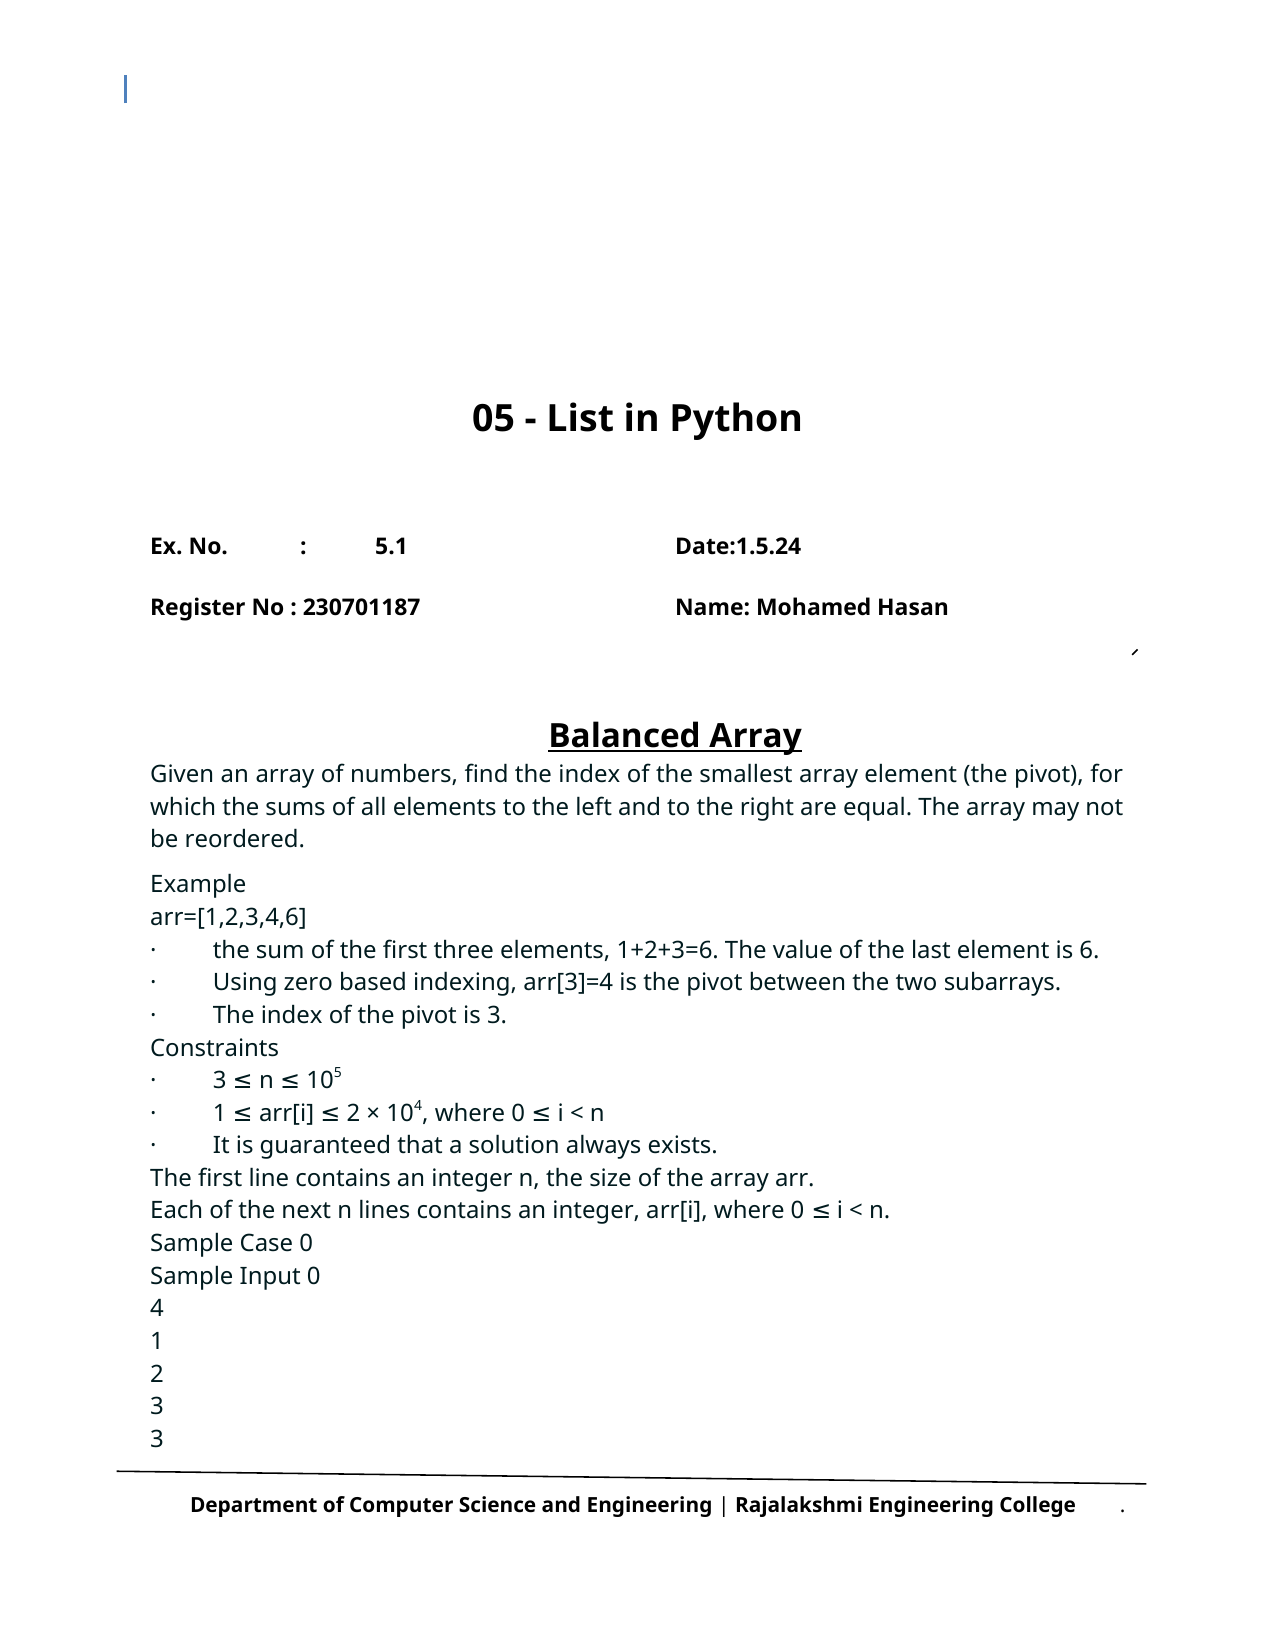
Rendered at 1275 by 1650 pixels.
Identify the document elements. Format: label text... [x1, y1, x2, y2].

text The first line contains an integer n, the size of the array arr. [150, 1161, 1125, 1193]
text 3 [150, 1422, 1125, 1454]
text Constraints [150, 1030, 1125, 1063]
text arr=[1,2,3,4,6] [150, 900, 1125, 932]
text 4 [150, 1291, 1125, 1324]
text · the sum of the first three elements, 1+2+3=6. The value of the last element is 6. [150, 932, 1125, 965]
text Each of the next n lines contains an integer, arr[i], where 0 ≤ i < n. [150, 1193, 1125, 1226]
subtitle 05 - List in Python [150, 391, 1125, 442]
text · 3 ≤ n ≤ 105 [150, 1063, 1125, 1096]
text · 1 ≤ arr[i] ≤ 2 × 104, where 0 ≤ i < n [150, 1096, 1125, 1128]
text · It is guaranteed that a solution always exists. [150, 1128, 1125, 1161]
text Sample Input 0 [150, 1258, 1125, 1291]
text Register No : 230701187 Name: Mohamed Hasan [150, 591, 1125, 622]
text Balanced Array [225, 712, 1125, 757]
text 3 [150, 1389, 1125, 1422]
text · Using zero based indexing, arr[3]=4 is the pivot between the two subarrays. [150, 965, 1125, 998]
text Given an array of numbers, find the index of the smallest array element (the pivot), for which the sums of all elements to the left and to the right are equal. The array may not be reordered. [150, 757, 1125, 855]
text 1 [150, 1324, 1125, 1356]
text 2 [150, 1356, 1125, 1389]
text Example [150, 867, 1125, 900]
text Ex. No. : 5.1 Date:1.5.24 [150, 530, 1125, 562]
text · The index of the pivot is 3. [150, 998, 1125, 1030]
text Sample Case 0 [150, 1226, 1125, 1258]
